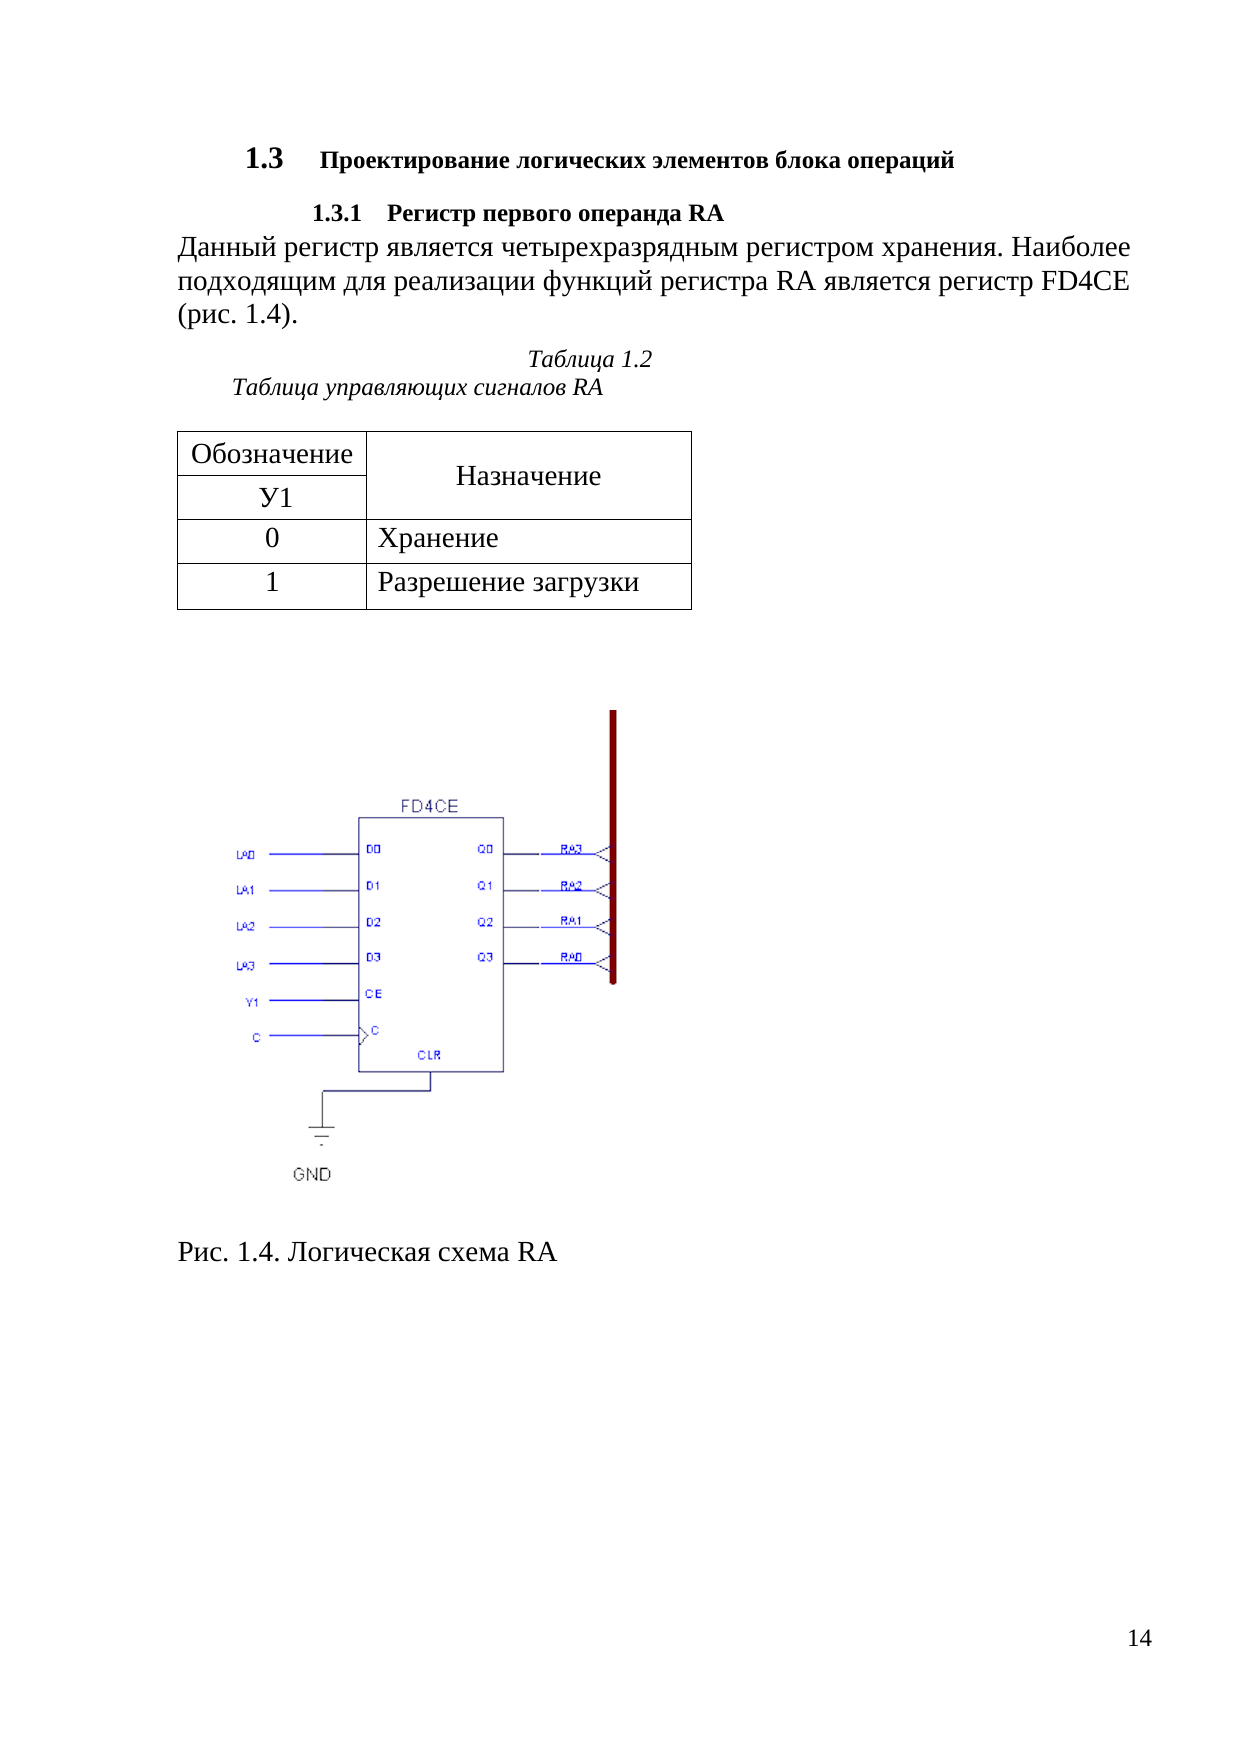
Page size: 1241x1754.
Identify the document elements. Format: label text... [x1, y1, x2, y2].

table_header Обозначение [178, 432, 366, 475]
subtitle Проектирование логических элементов блока операций [244, 139, 1152, 175]
table_cell 0 [178, 520, 366, 563]
table_cell Разрешение загрузки [367, 564, 691, 609]
subtitle Регистр первого операнда RA [312, 198, 1152, 227]
table_cell Хранение [367, 520, 691, 563]
table_cell У1 [178, 476, 366, 519]
picture [177, 710, 677, 1235]
table_header Назначение [367, 432, 691, 519]
text Рис. 1.4. Логическая схема RA [177, 1234, 1152, 1268]
text Данный регистр является четырехразрядным регистром хранения. Наиболее подходящим для реализации функций регистра RA является регистр FD4CE (рис. 1.4). [177, 229, 1152, 330]
table_cell 1 [178, 564, 366, 609]
